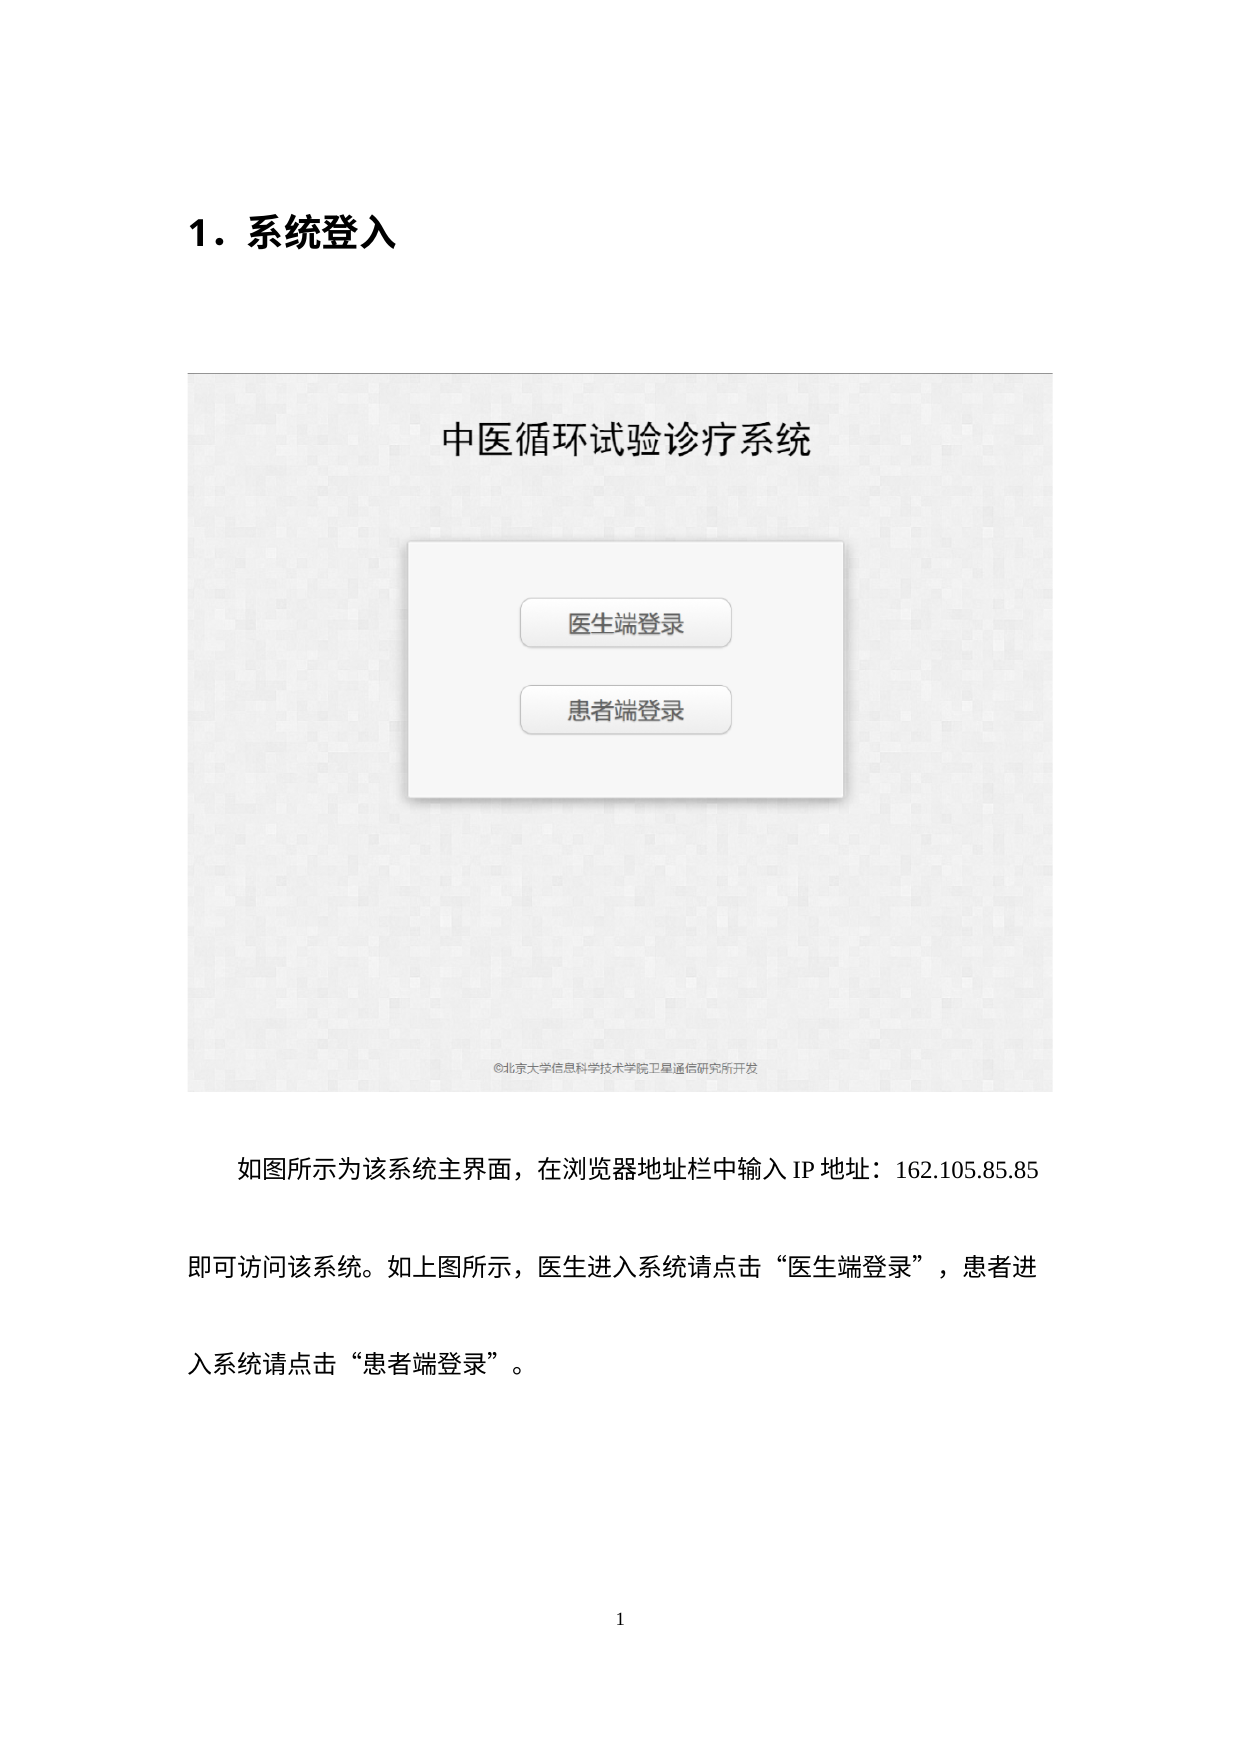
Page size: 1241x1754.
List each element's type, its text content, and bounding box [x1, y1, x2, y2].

picture [187, 373, 1053, 1092]
text 如图所示为该系统主界面，在浏览器地址栏中输入IP地址：162.105.85.85即可访问该系统。如上图所示，医生进入系统请点击“医生端登录”，患者进入系统请点击“患者端登录”。 [187, 1135, 1053, 1395]
subtitle 1．系统登入 [187, 197, 1053, 262]
